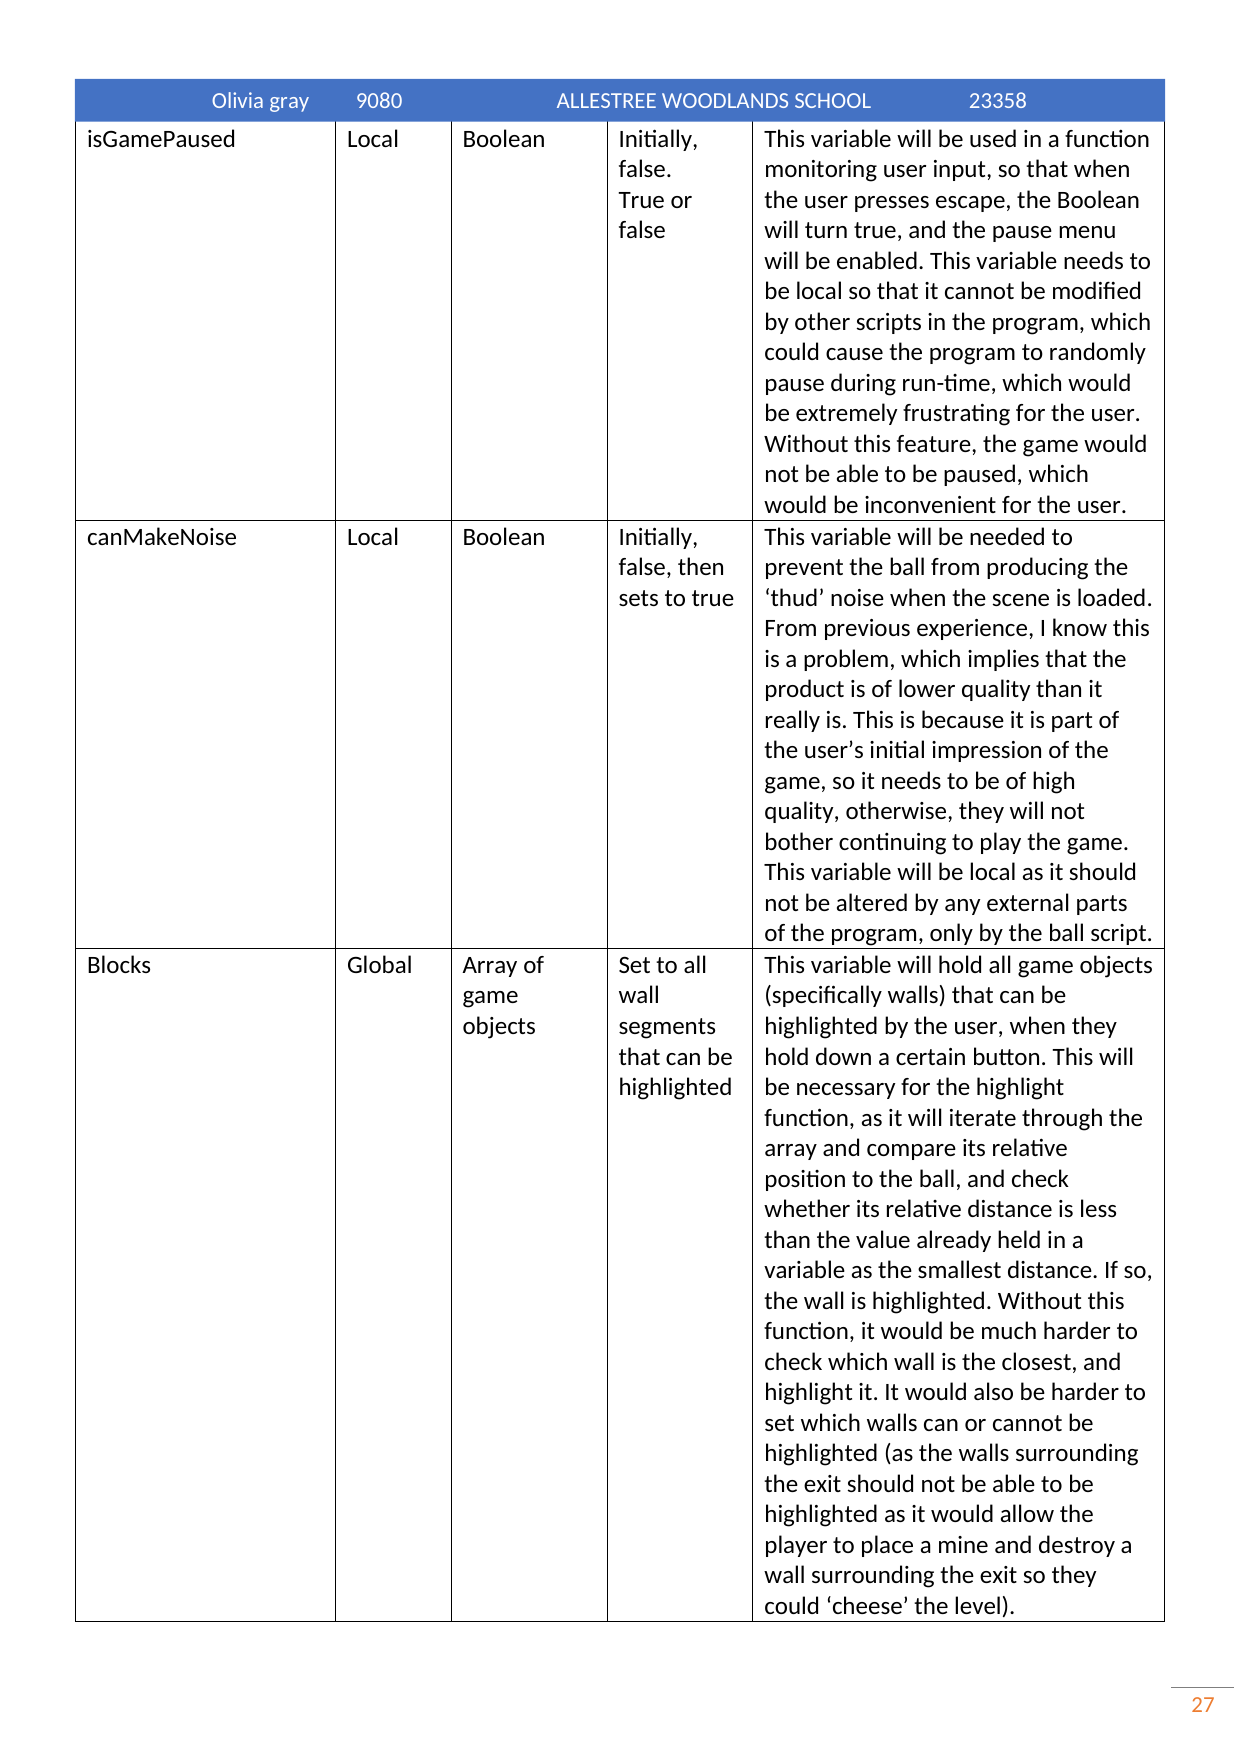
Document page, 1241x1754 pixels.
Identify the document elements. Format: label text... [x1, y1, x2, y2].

table_cell Local [336, 521, 451, 948]
table_cell Set to all wall segments that can be highlighted [608, 949, 752, 1621]
table_cell Boolean [452, 122, 607, 520]
table_cell Initially, false, then sets to true [608, 521, 752, 948]
table_cell canMakeNoise [76, 521, 335, 948]
table_cell Global [336, 949, 451, 1621]
table_cell This variable will be used in a function monitoring user input, so that when the user presses escape, the Boolean will turn true, and the pause menu will be enabled. This variable needs to be local so that it cannot be modified by other scripts in the program, which could cause the program to randomly pause during run-time, which would be extremely frustrating for the user. Without this feature, the game would not be able to be paused, which would be inconvenient for the user. [753, 122, 1164, 520]
table_cell Local [336, 122, 451, 520]
table_cell Array of game objects [452, 949, 607, 1621]
table_cell isGamePaused [76, 122, 335, 520]
table_cell Initially, false. True or false [608, 122, 752, 520]
table_cell This variable will be needed to prevent the ball from producing the ‘thud’ noise when the scene is loaded. From previous experience, I know this is a problem, which implies that the product is of lower quality than it really is. This is because it is part of the user’s initial impression of the game, so it needs to be of high quality, otherwise, they will not bother continuing to play the game. This variable will be local as it should not be altered by any external parts of the program, only by the ball script. [753, 521, 1164, 948]
table_cell This variable will hold all game objects (specifically walls) that can be highlighted by the user, when they hold down a certain button. This will be necessary for the highlight function, as it will iterate through the array and compare its relative position to the ball, and check whether its relative distance is less than the value already held in a variable as the smallest distance. If so, the wall is highlighted. Without this function, it would be much harder to check which wall is the closest, and highlight it. It would also be harder to set which walls can or cannot be highlighted (as the walls surrounding the exit should not be able to be highlighted as it would allow the player to place a mine and destroy a wall surrounding the exit so they could ‘cheese’ the level). [753, 949, 1164, 1621]
table_cell Boolean [452, 521, 607, 948]
table_cell Blocks [76, 949, 335, 1621]
